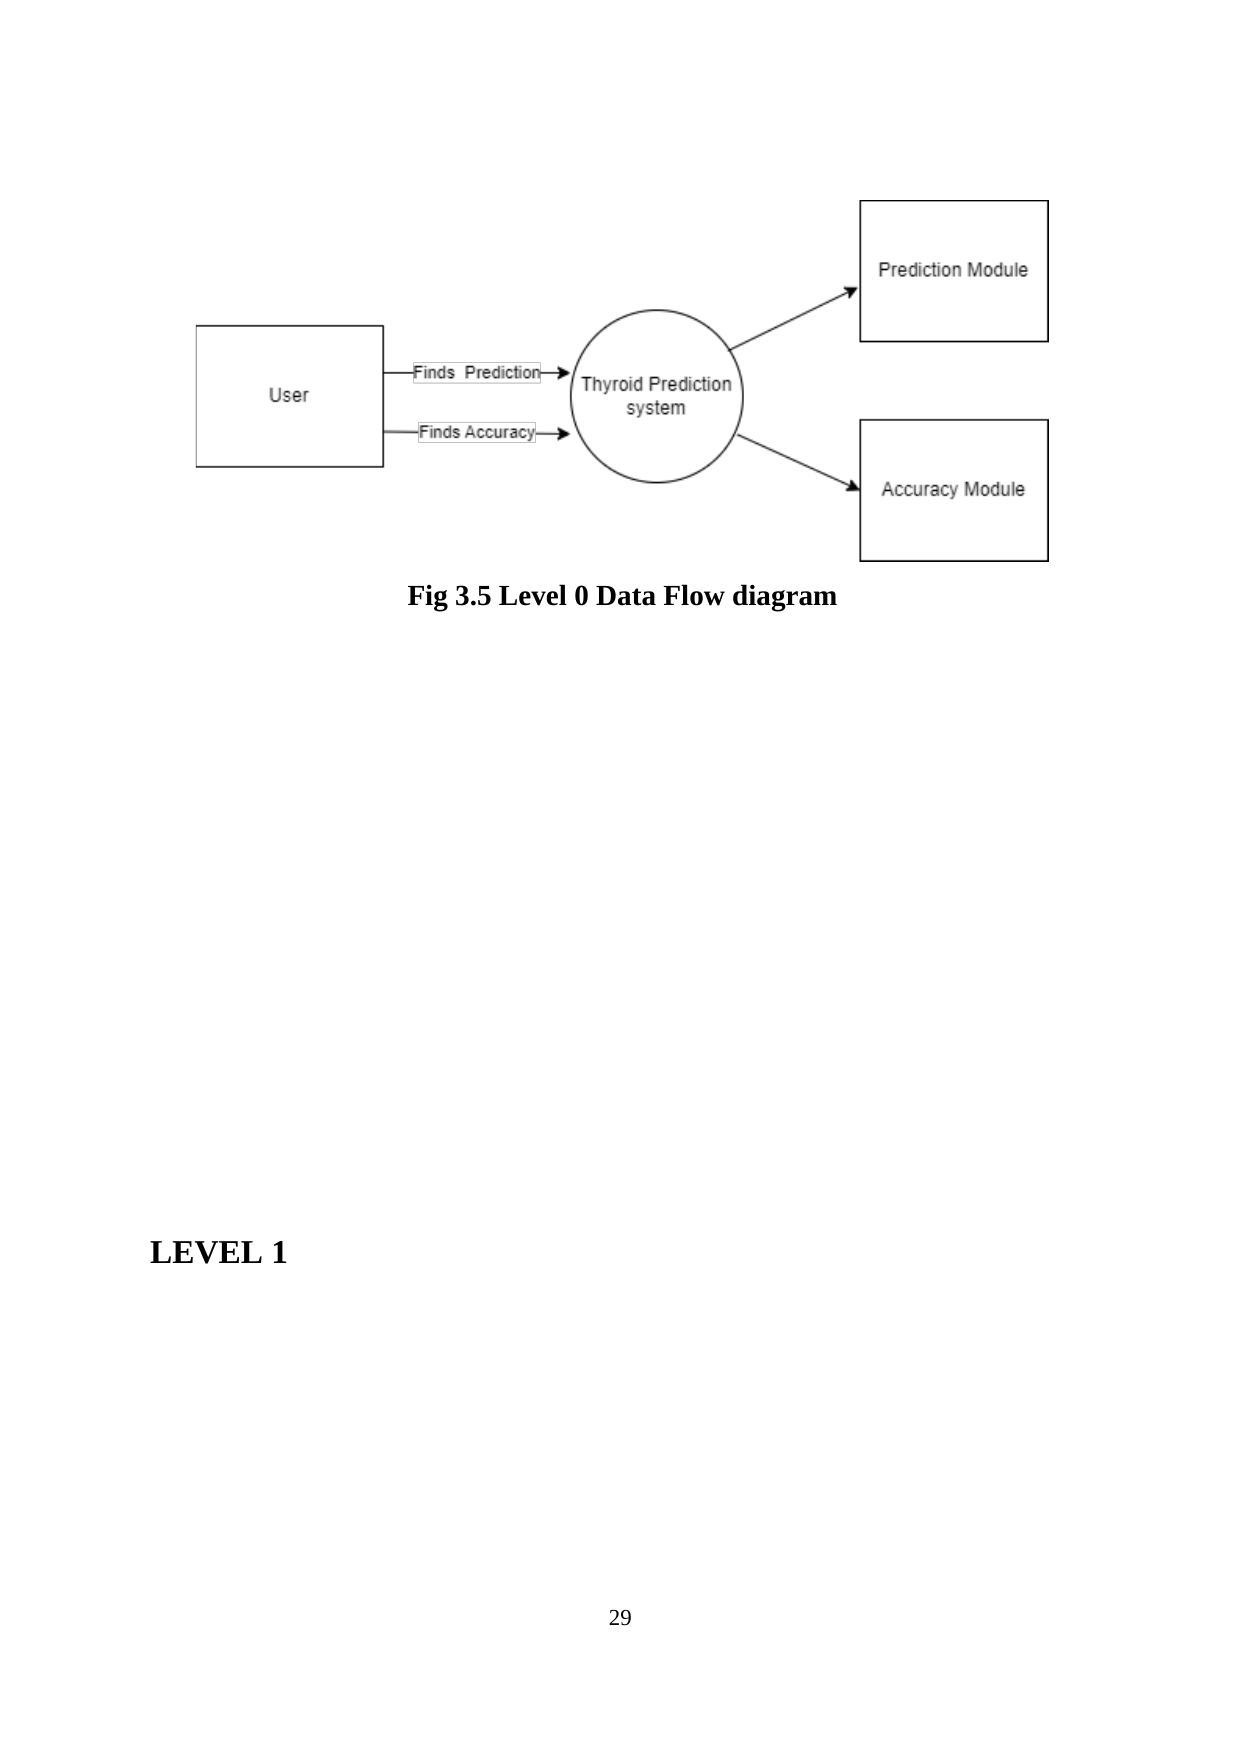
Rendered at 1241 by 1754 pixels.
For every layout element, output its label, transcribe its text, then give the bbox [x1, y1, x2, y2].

picture [195, 200, 1049, 562]
text LEVEL 1 [150, 1232, 1094, 1270]
text Fig 3.5 Level 0 Data Flow diagram [150, 578, 1094, 612]
